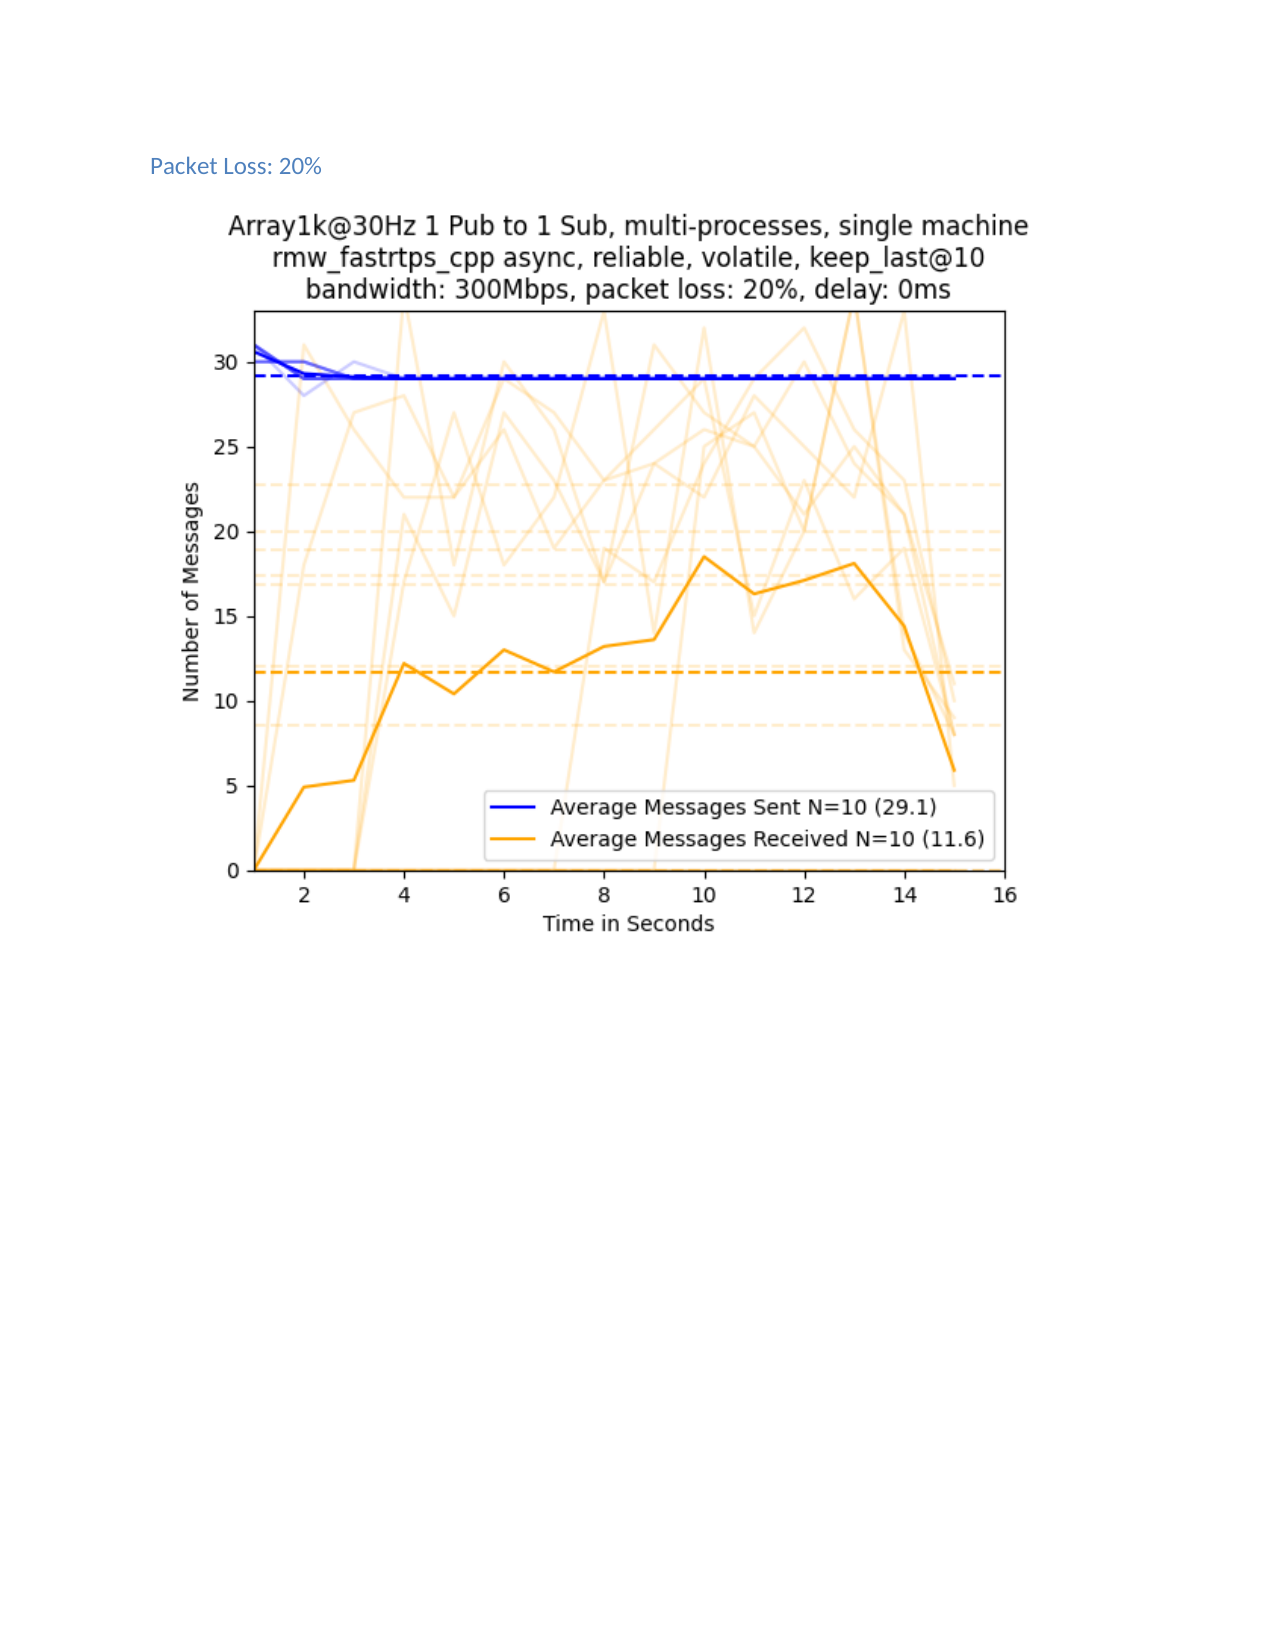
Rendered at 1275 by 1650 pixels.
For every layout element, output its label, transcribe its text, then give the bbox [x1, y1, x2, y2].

subtitle Packet Loss: 20% [150, 150, 1125, 181]
picture [168, 199, 1044, 951]
